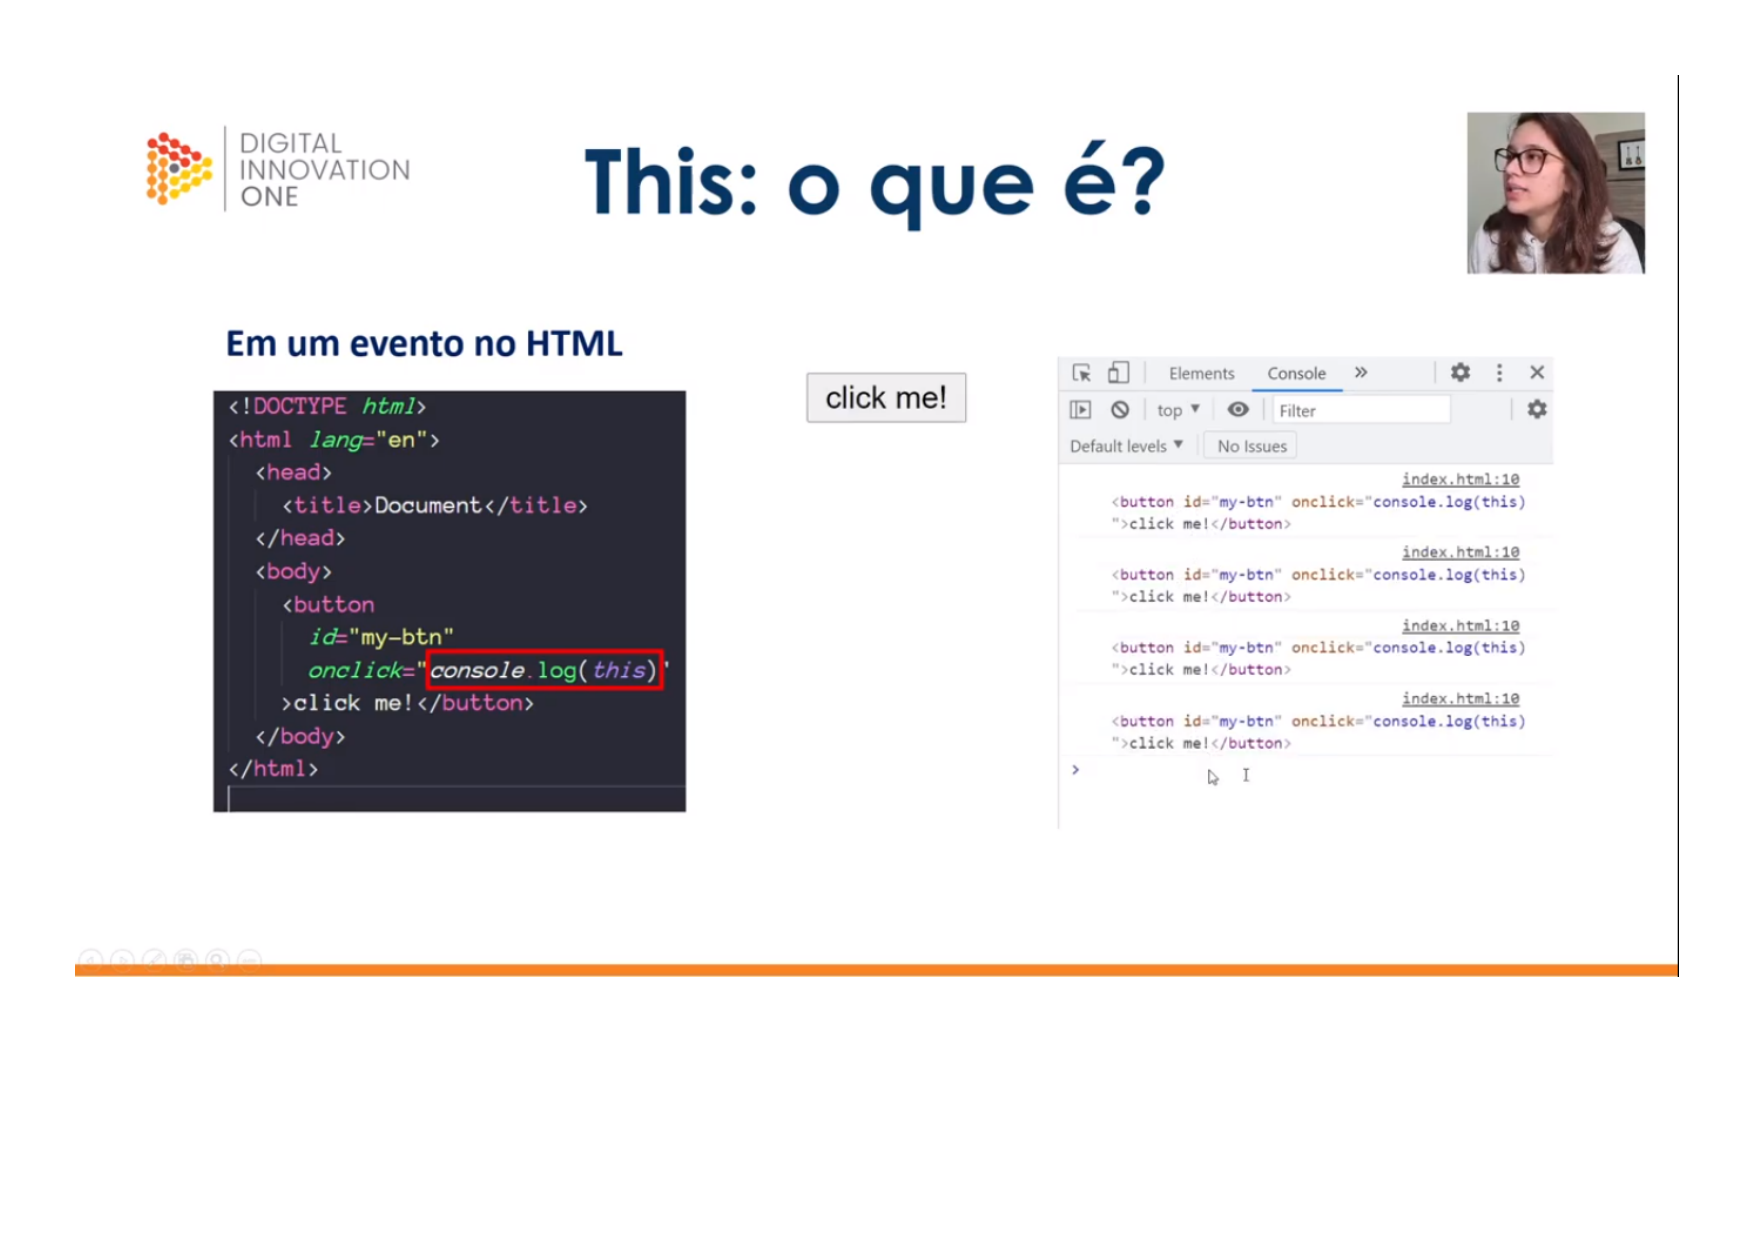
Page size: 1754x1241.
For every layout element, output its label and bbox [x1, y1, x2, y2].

picture [75, 75, 1679, 977]
